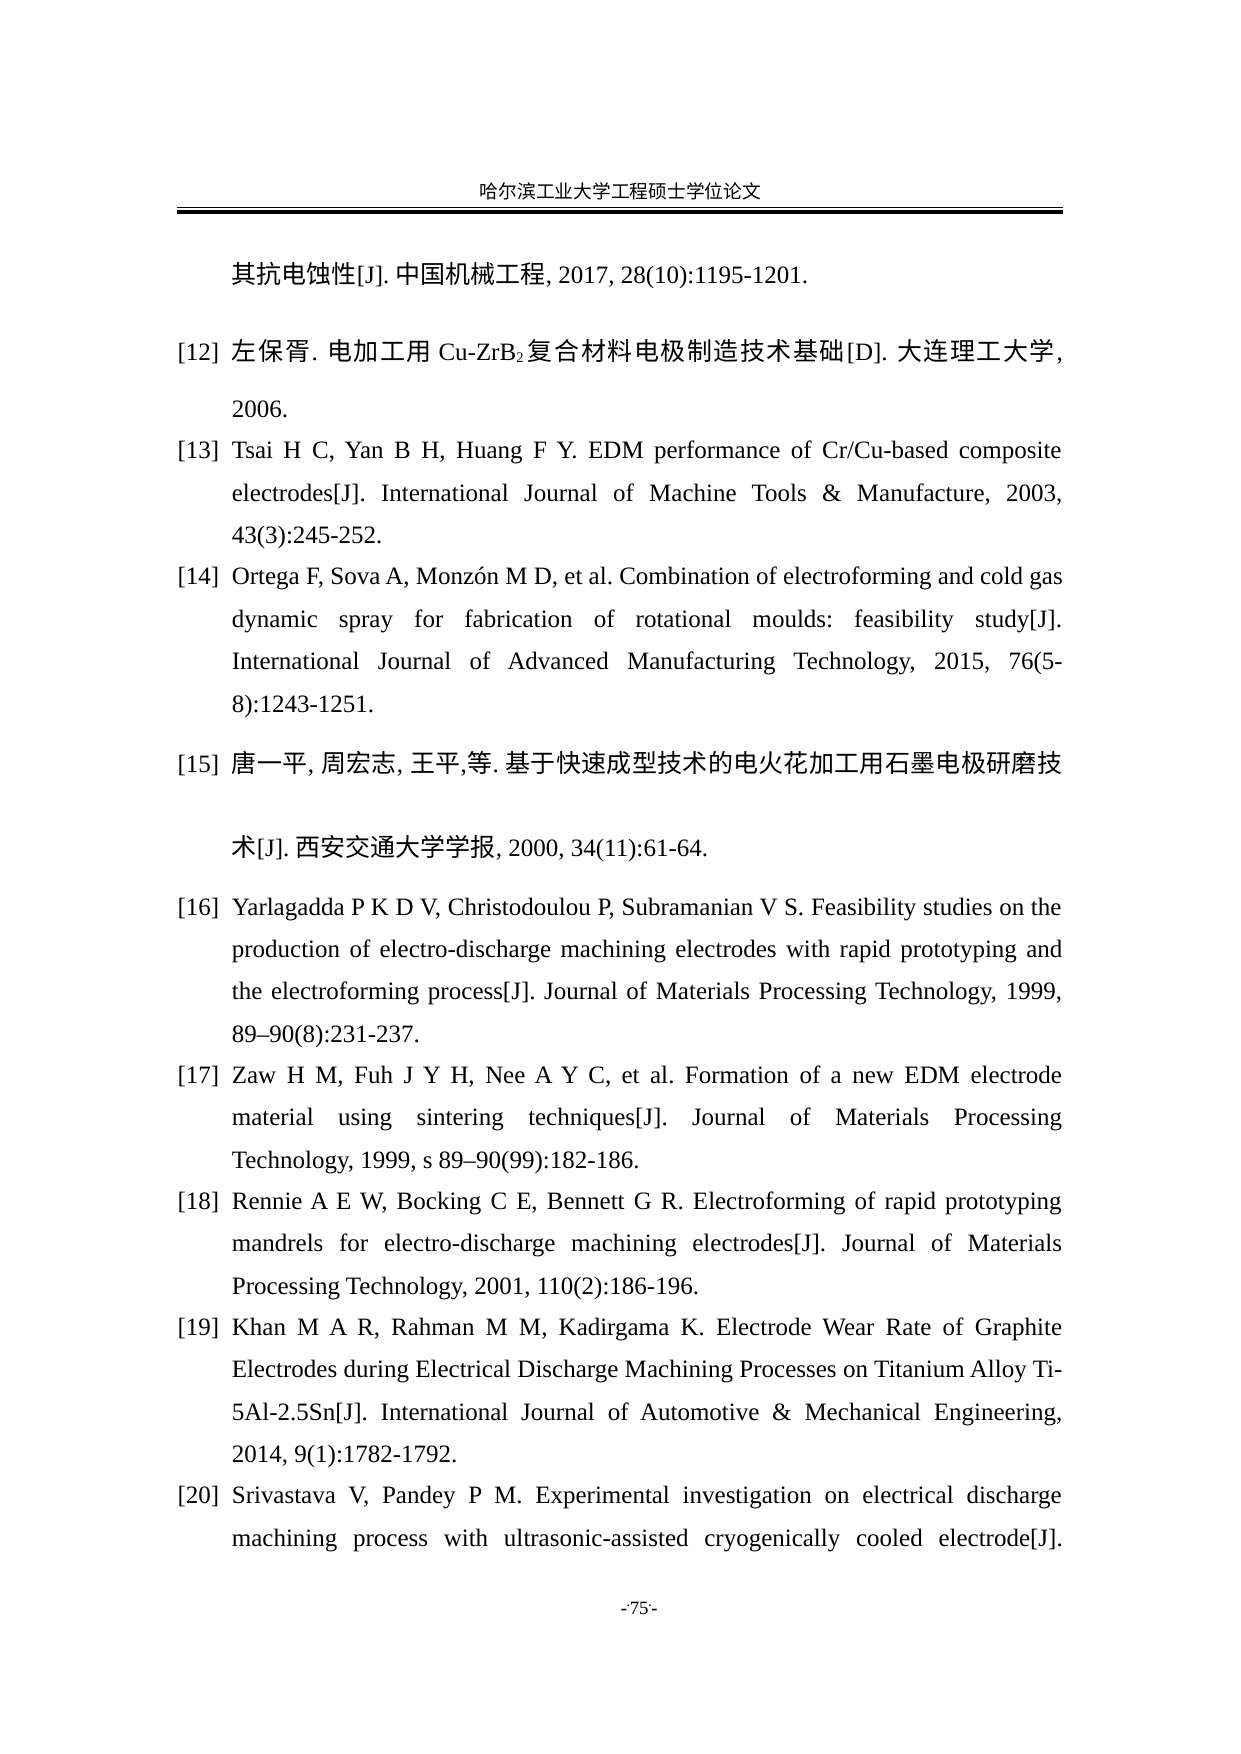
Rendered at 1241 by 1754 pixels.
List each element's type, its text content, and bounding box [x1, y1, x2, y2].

list Zaw H M, Fuh J Y H, Nee A Y C, et al. Formation of a new EDM electrode material using sintering techniques[J]. Journal of Materials Processing Technology, 1999, s 89–90(99):182-186. [177, 1057, 1063, 1176]
list 唐一平, 周宏志, 王平,等. 基于快速成型技术的电火花加工用石墨电极研磨技术[J]. 西安交通大学学报, 2000, 34(11):61-64. [177, 727, 1063, 880]
list Yarlagadda P K D V, Christodoulou P, Subramanian V S. Feasibility studies on the production of electro-discharge machining electrodes with rapid prototyping and the electroforming process[J]. Journal of Materials Processing Technology, 1999, 89–90(8):231-237. [177, 889, 1063, 1050]
list Ortega F, Sova A, Monzón M D, et al. Combination of electroforming and cold gas dynamic spray for fabrication of rotational moulds: feasibility study[J]. International Journal of Advanced Manufacturing Technology, 2015, 76(5-8):1243-1251. [177, 559, 1063, 720]
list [177, 238, 1063, 306]
list Tsai H C, Yan B H, Huang F Y. EDM performance of Cr/Cu-based composite electrodes[J]. International Journal of Machine Tools & Manufacture, 2003, 43(3):245-252. [177, 433, 1063, 552]
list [177, 1478, 1063, 1554]
list Khan M A R, Rahman M M, Kadirgama K. Electrode Wear Rate of Graphite Electrodes during Electrical Discharge Machining Processes on Titanium Alloy Ti-5Al-2.5Sn[J]. International Journal of Automotive & Mechanical Engineering, 2014, 9(1):1782-1792. [177, 1309, 1063, 1470]
list Rennie A E W, Bocking C E, Bennett G R. Electroforming of rapid prototyping mandrels for electro-discharge machining electrodes[J]. Journal of Materials Processing Technology, 2001, 110(2):186-196. [177, 1183, 1063, 1302]
list 左保胥. 电加工用Cu-ZrB2复合材料电极制造技术基础[D]. 大连理工大学, 2006. [177, 315, 1063, 426]
